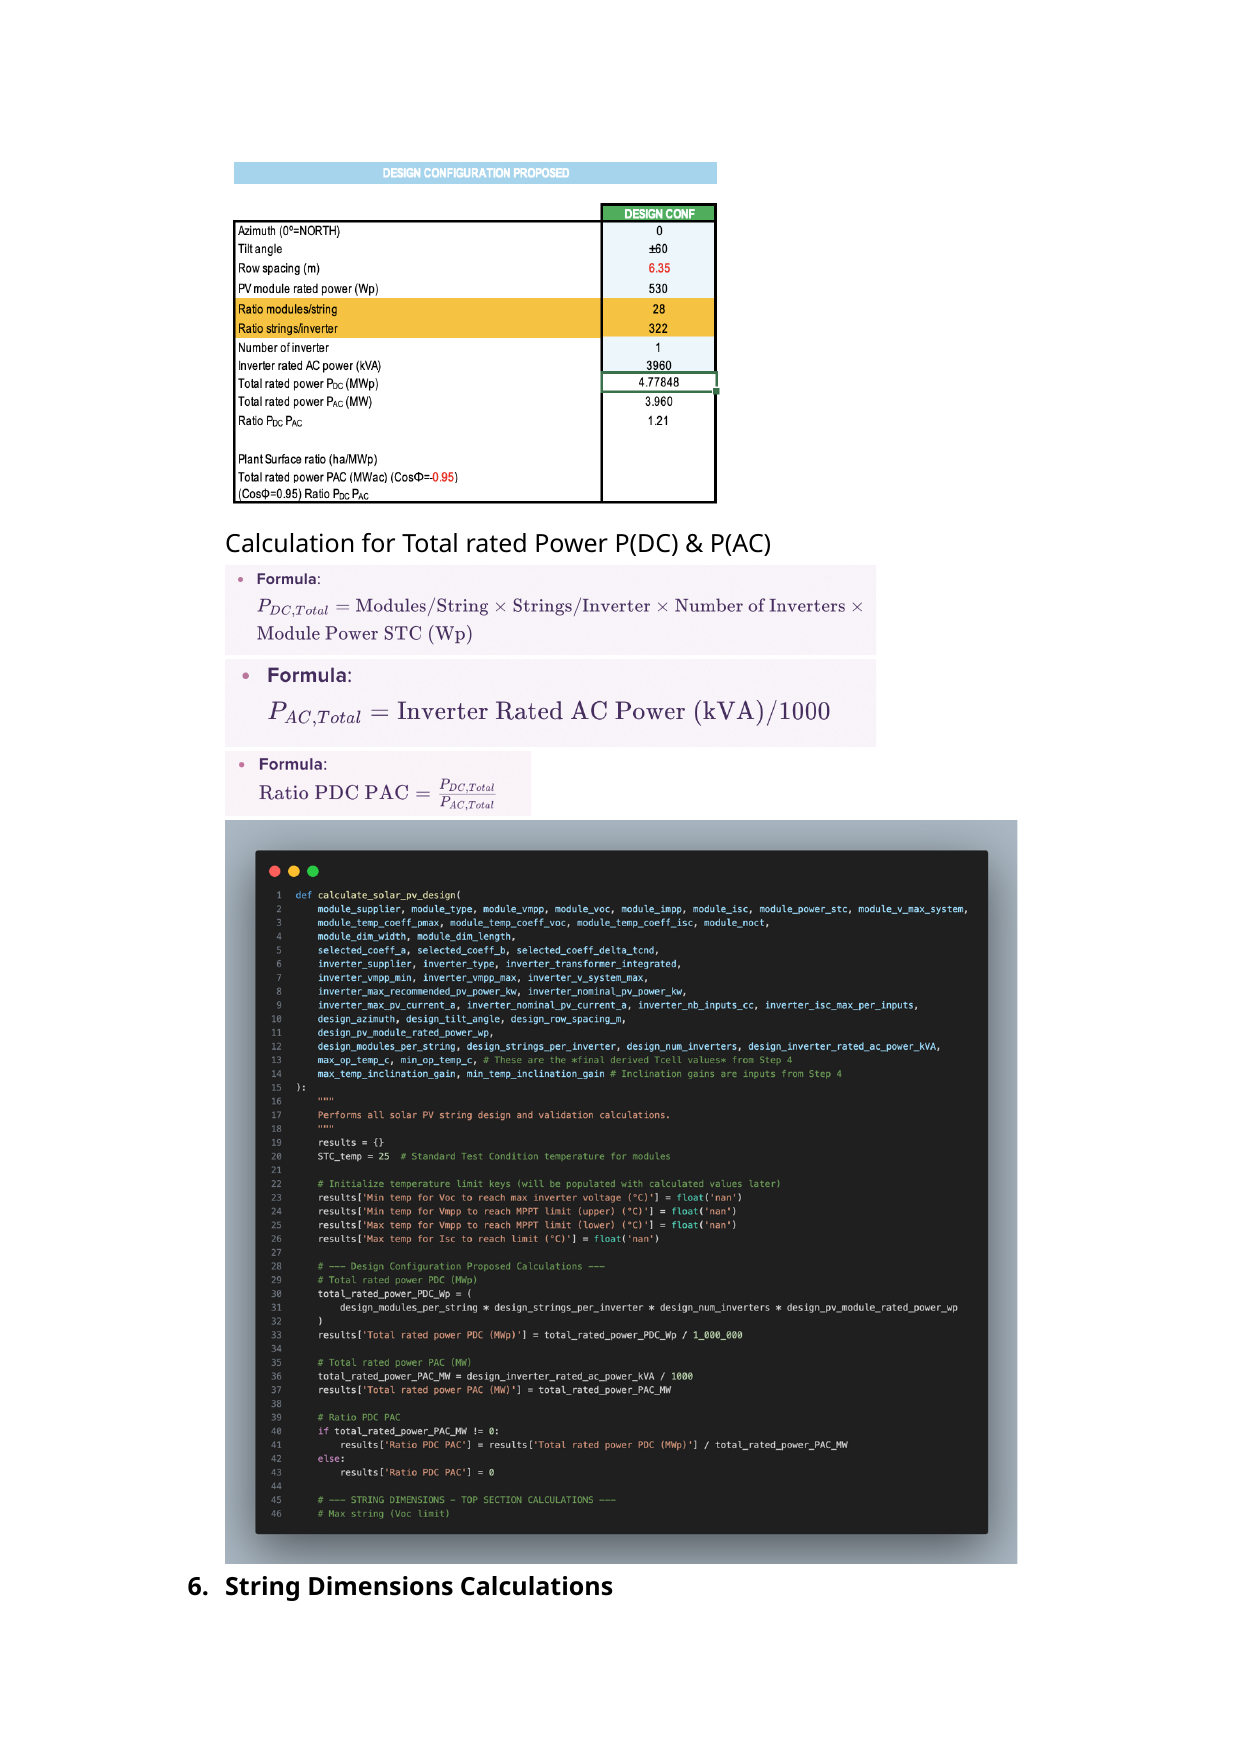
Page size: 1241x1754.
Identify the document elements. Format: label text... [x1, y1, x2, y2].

list String Dimensions Calculations [187, 1569, 1090, 1603]
picture [225, 659, 877, 747]
picture [225, 150, 728, 521]
list Calculation for Total rated Power P(DC) & P(AC) [225, 526, 1090, 560]
picture [225, 565, 877, 655]
picture [225, 751, 532, 816]
picture [225, 820, 1018, 1564]
